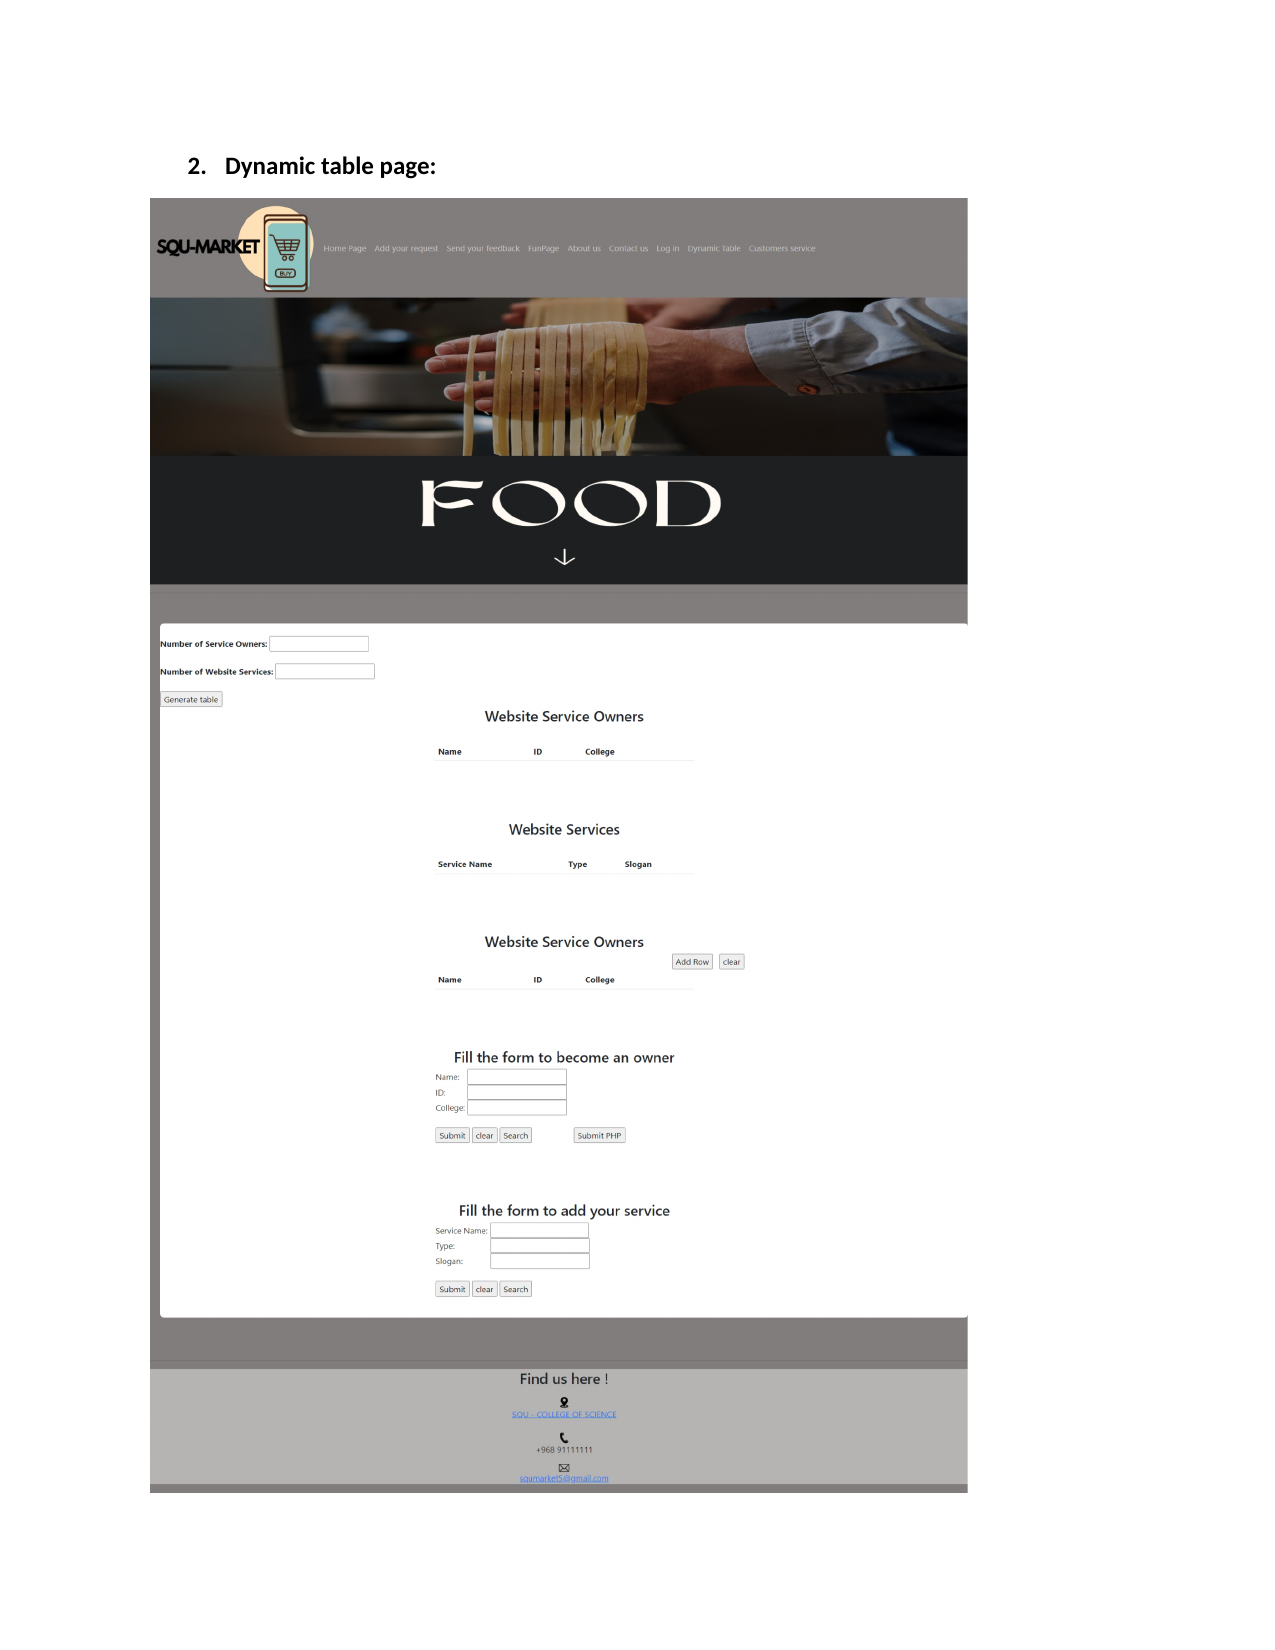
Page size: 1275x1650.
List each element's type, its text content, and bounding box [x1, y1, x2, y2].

picture [150, 198, 968, 1493]
list Dynamic table page: [187, 150, 1125, 181]
